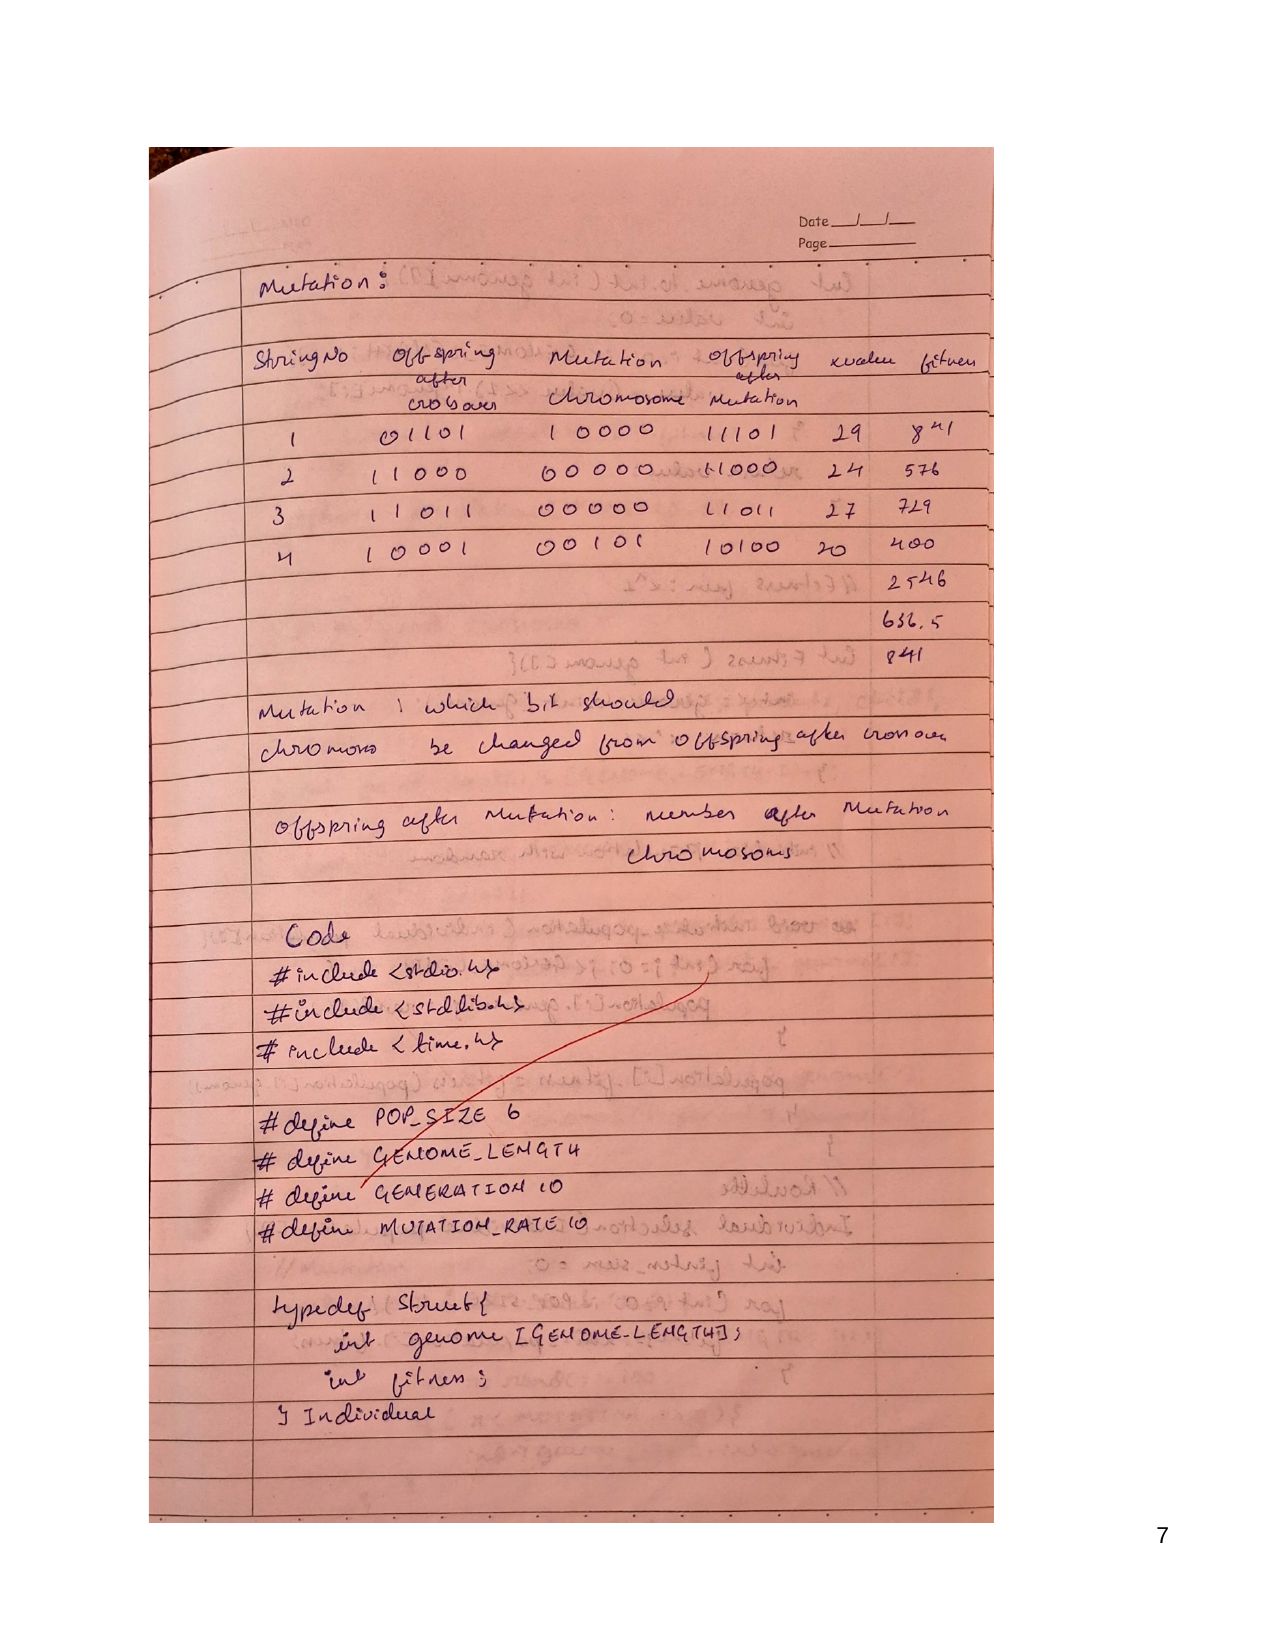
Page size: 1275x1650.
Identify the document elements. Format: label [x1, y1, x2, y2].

picture [148, 147, 994, 1523]
